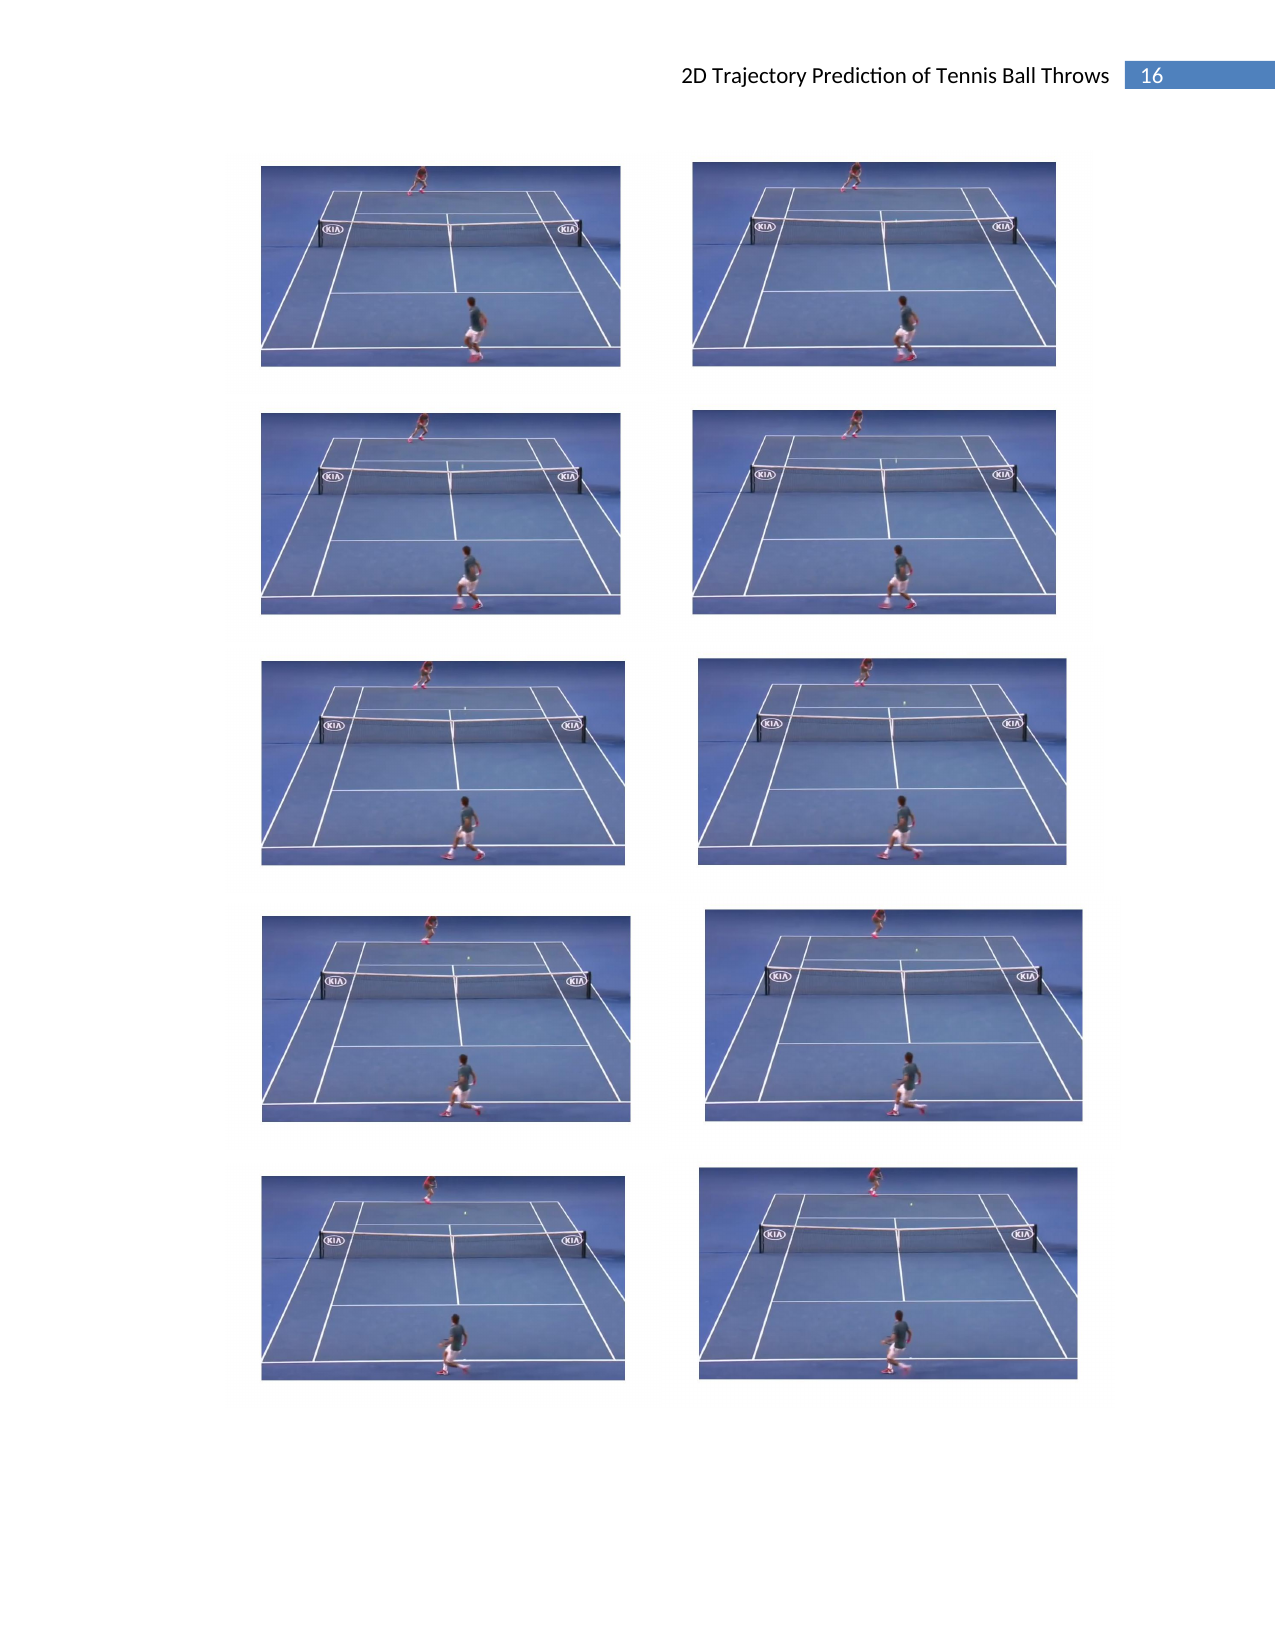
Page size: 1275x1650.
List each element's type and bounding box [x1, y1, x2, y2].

picture [225, 1154, 1115, 1408]
picture [225, 150, 1093, 394]
picture [225, 896, 1121, 1150]
picture [225, 397, 1093, 642]
picture [225, 645, 1104, 893]
